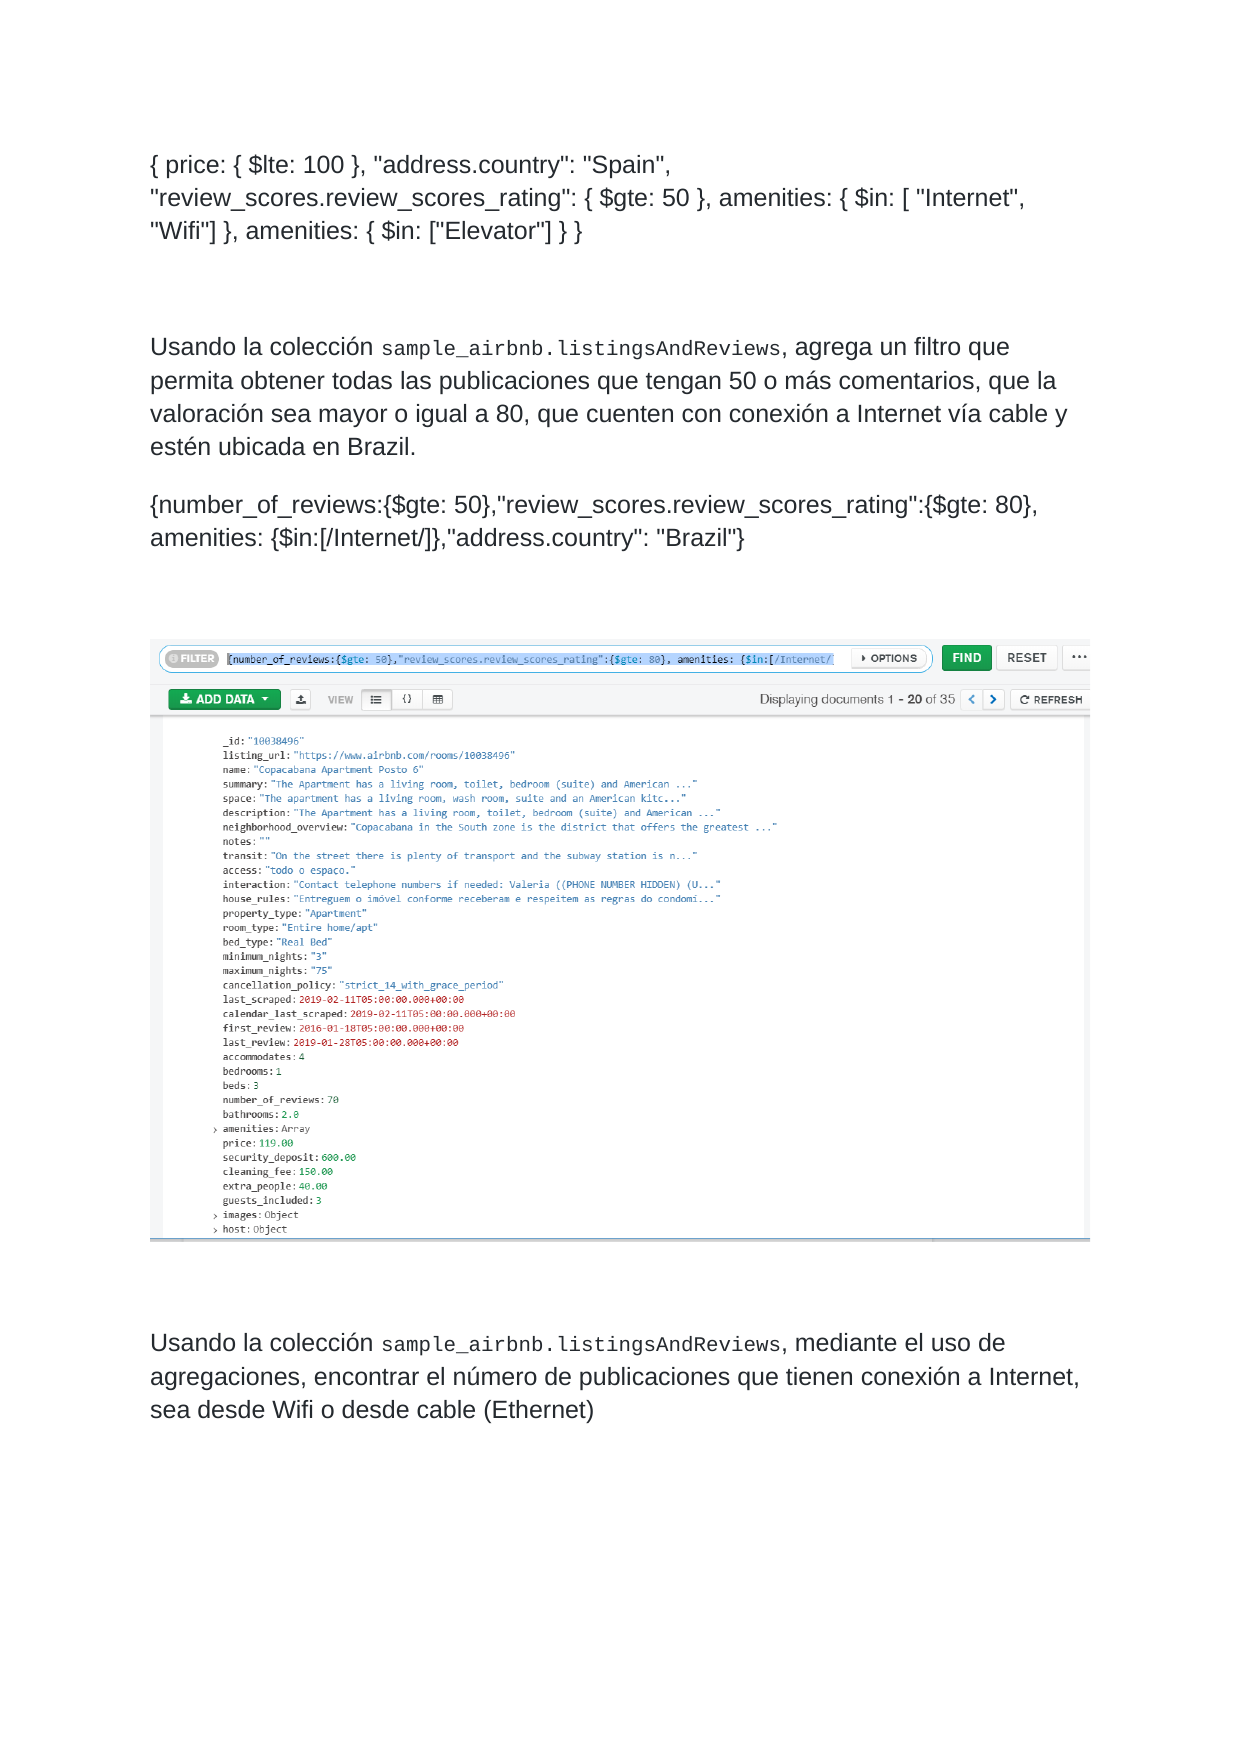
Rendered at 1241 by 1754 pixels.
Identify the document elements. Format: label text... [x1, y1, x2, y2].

text Usando la colección sample_airbnb.listingsAndReviews, mediante el uso de agregaciones, encontrar el número de publicaciones que tienen conexión a Internet, sea desde Wifi o desde cable (Ethernet) [150, 1328, 1090, 1424]
text {number_of_reviews:{$gte: 50},"review_scores.review_scores_rating":{$gte: 80}, amenities: {$in:[/Internet/]},"address.country": "Brazil"} [150, 490, 1090, 552]
picture [150, 639, 1091, 1242]
text Usando la colección sample_airbnb.listingsAndReviews, agrega un filtro que permita obtener todas las publicaciones que tengan 50 o más comentarios, que la valoración sea mayor o igual a 80, que cuenten con conexión a Internet vía cable y estén ubicada en Brazil. [150, 332, 1090, 461]
text { price: { $lte: 100 }, "address.country": "Spain", "review_scores.review_scores_rating": { $gte: 50 }, amenities: { $in: [ "Internet", "Wifi"] }, amenities: { $in: ["Elevator"] } } [150, 150, 1090, 245]
